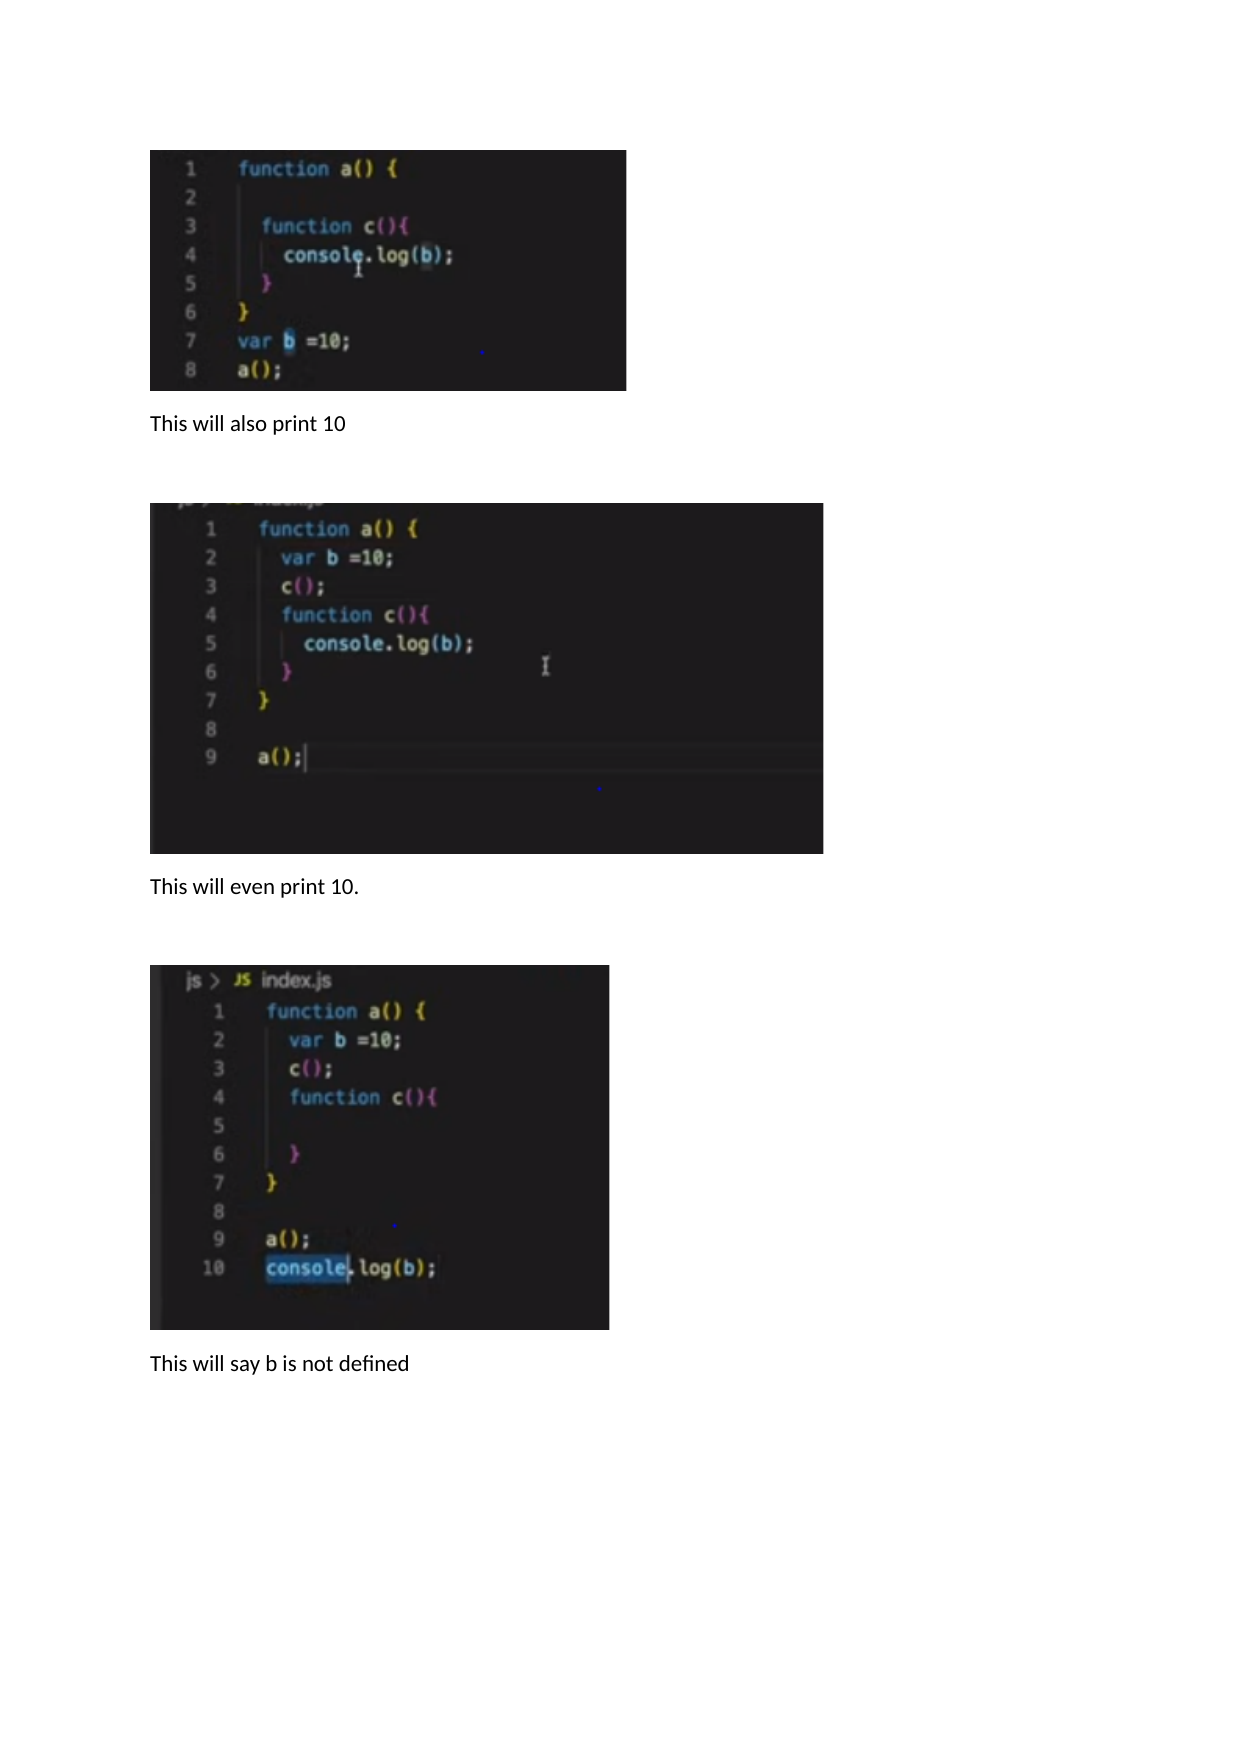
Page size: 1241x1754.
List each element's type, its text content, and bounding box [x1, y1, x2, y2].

text This will say b is not defined [150, 1349, 1090, 1377]
text This will also print 10 [150, 409, 1090, 437]
picture [150, 965, 610, 1330]
text This will even print 10. [150, 872, 1090, 900]
picture [150, 503, 824, 854]
picture [150, 150, 627, 391]
